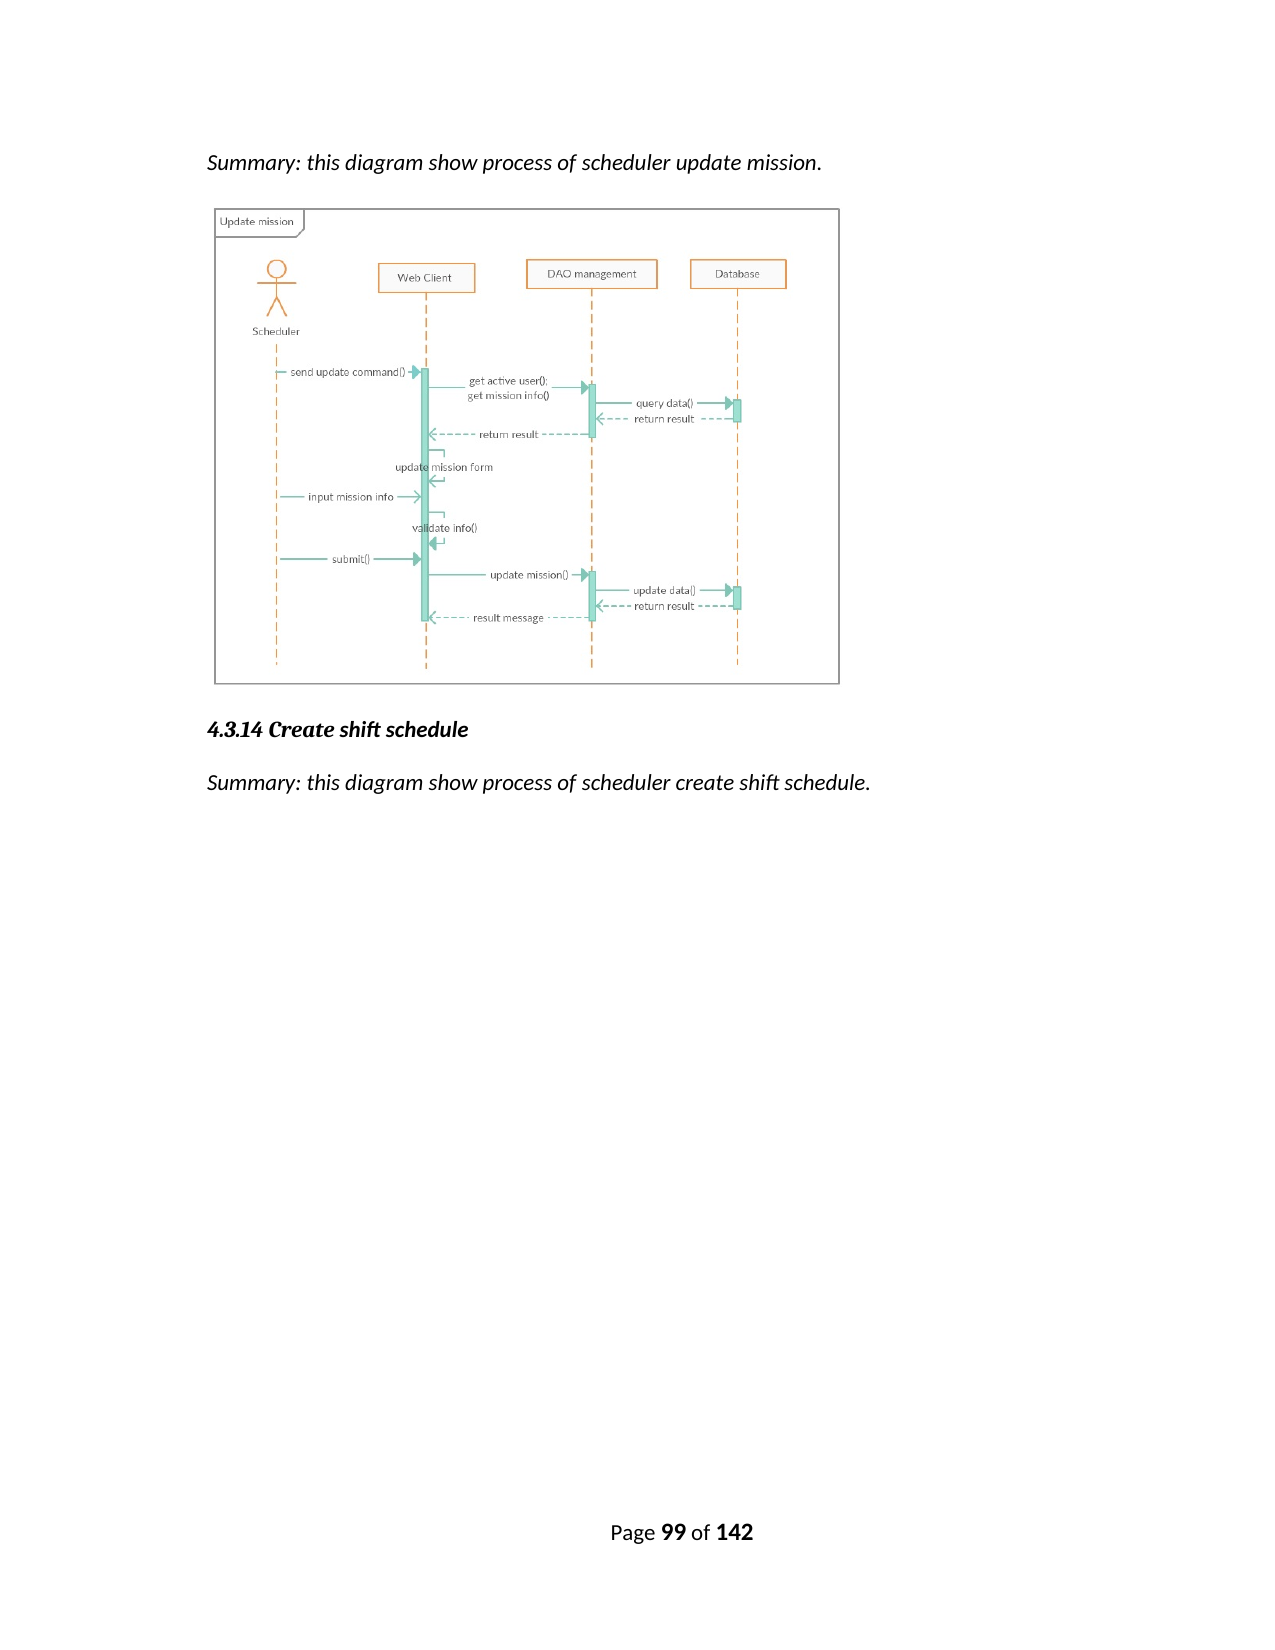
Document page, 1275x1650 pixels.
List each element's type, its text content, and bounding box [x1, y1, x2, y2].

text Summary: this diagram show process of scheduler create shift schedule. [207, 768, 1157, 796]
text 4.3.14 Create shift schedule [207, 715, 1157, 743]
text Summary: this diagram show process of scheduler update mission. [207, 148, 1157, 176]
picture [206, 200, 844, 691]
